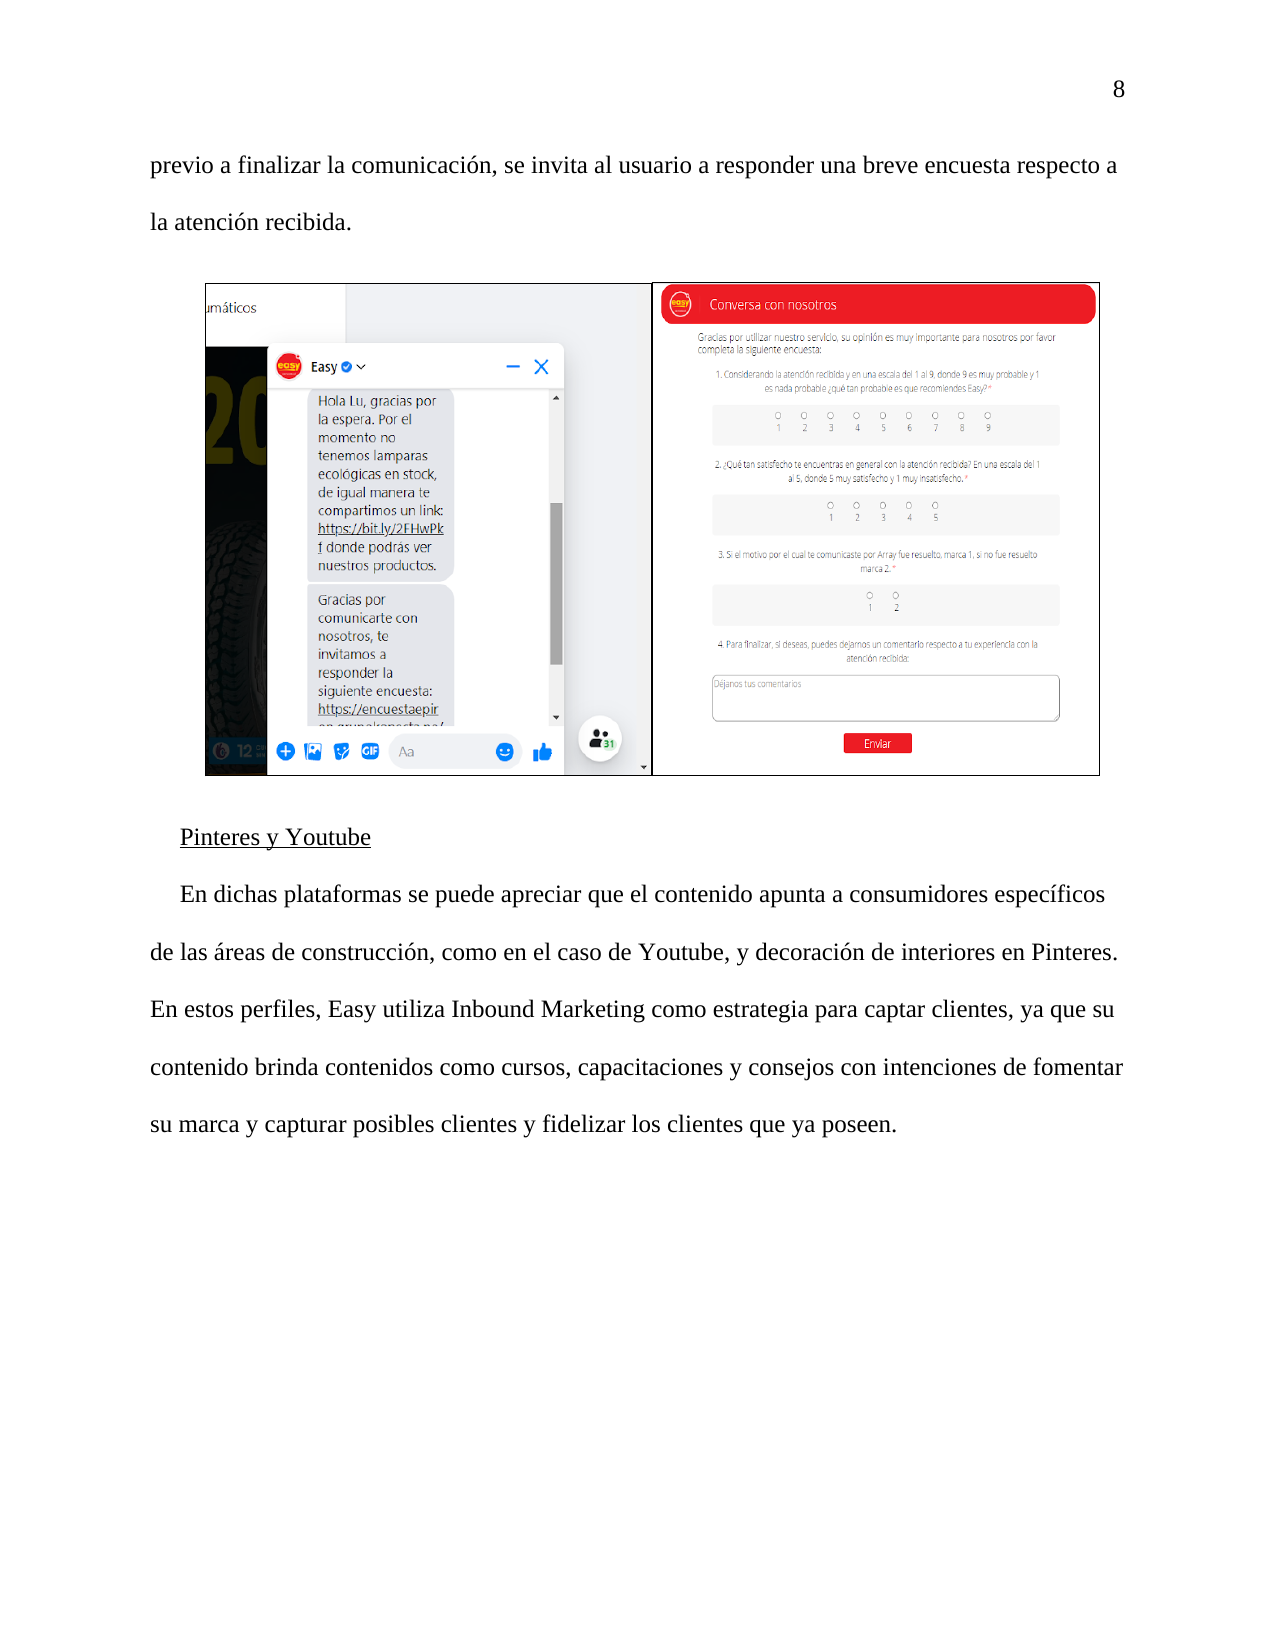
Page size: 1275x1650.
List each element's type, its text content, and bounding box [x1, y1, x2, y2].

subtitle Pinteres y Youtube [150, 822, 1125, 851]
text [150, 150, 1125, 236]
picture [653, 283, 1099, 775]
picture [206, 284, 651, 775]
text En dichas plataformas se puede apreciar que el contenido apunta a consumidores específicos de las áreas de construcción, como en el caso de Youtube, y decoración de interiores en Pinteres. En estos perfiles, Easy utiliza Inbound Marketing como estrategia para captar clientes, ya que su contenido brinda contenidos como cursos, capacitaciones y consejos con intenciones de fomentar su marca y capturar posibles clientes y fidelizar los clientes que ya poseen. [150, 879, 1125, 1138]
